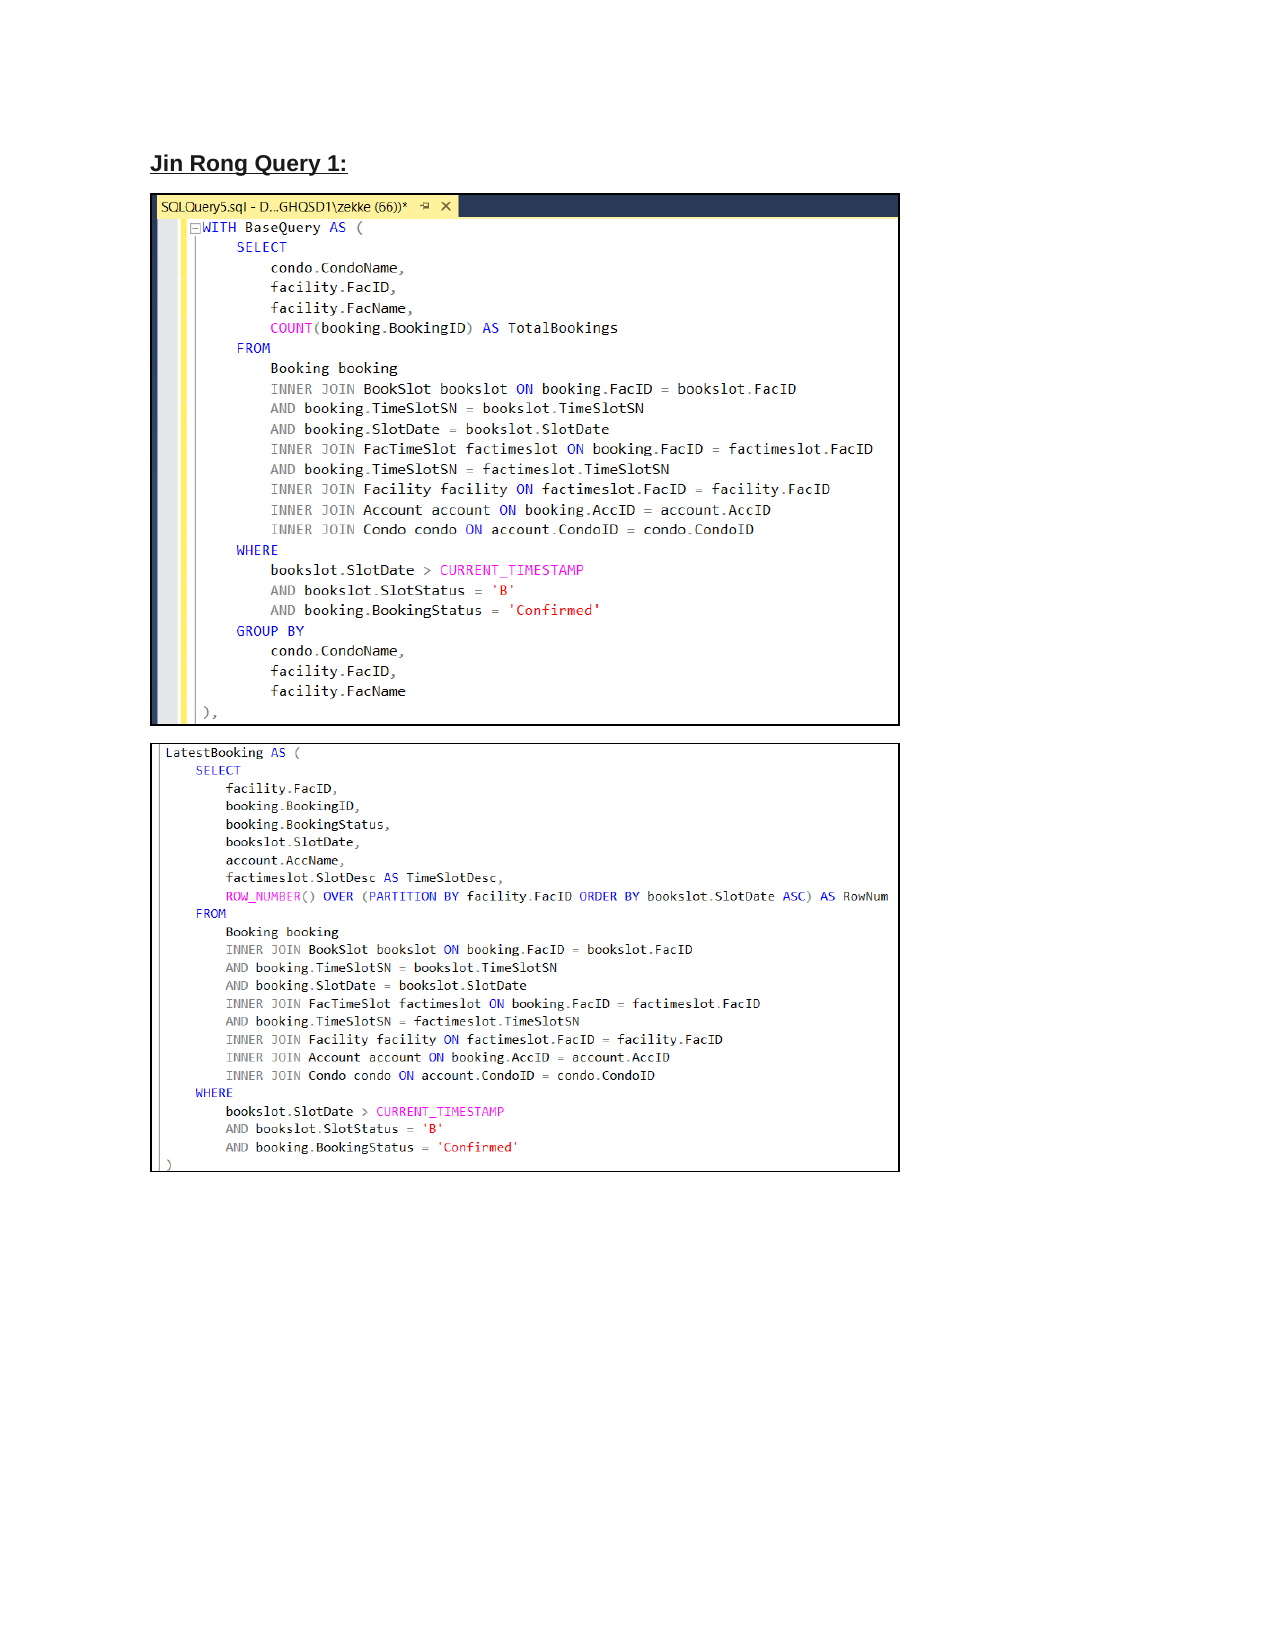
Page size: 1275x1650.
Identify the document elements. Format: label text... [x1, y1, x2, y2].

picture [152, 195, 898, 724]
list Jin Rong Query 1: [150, 150, 1125, 176]
picture [152, 744, 898, 1171]
